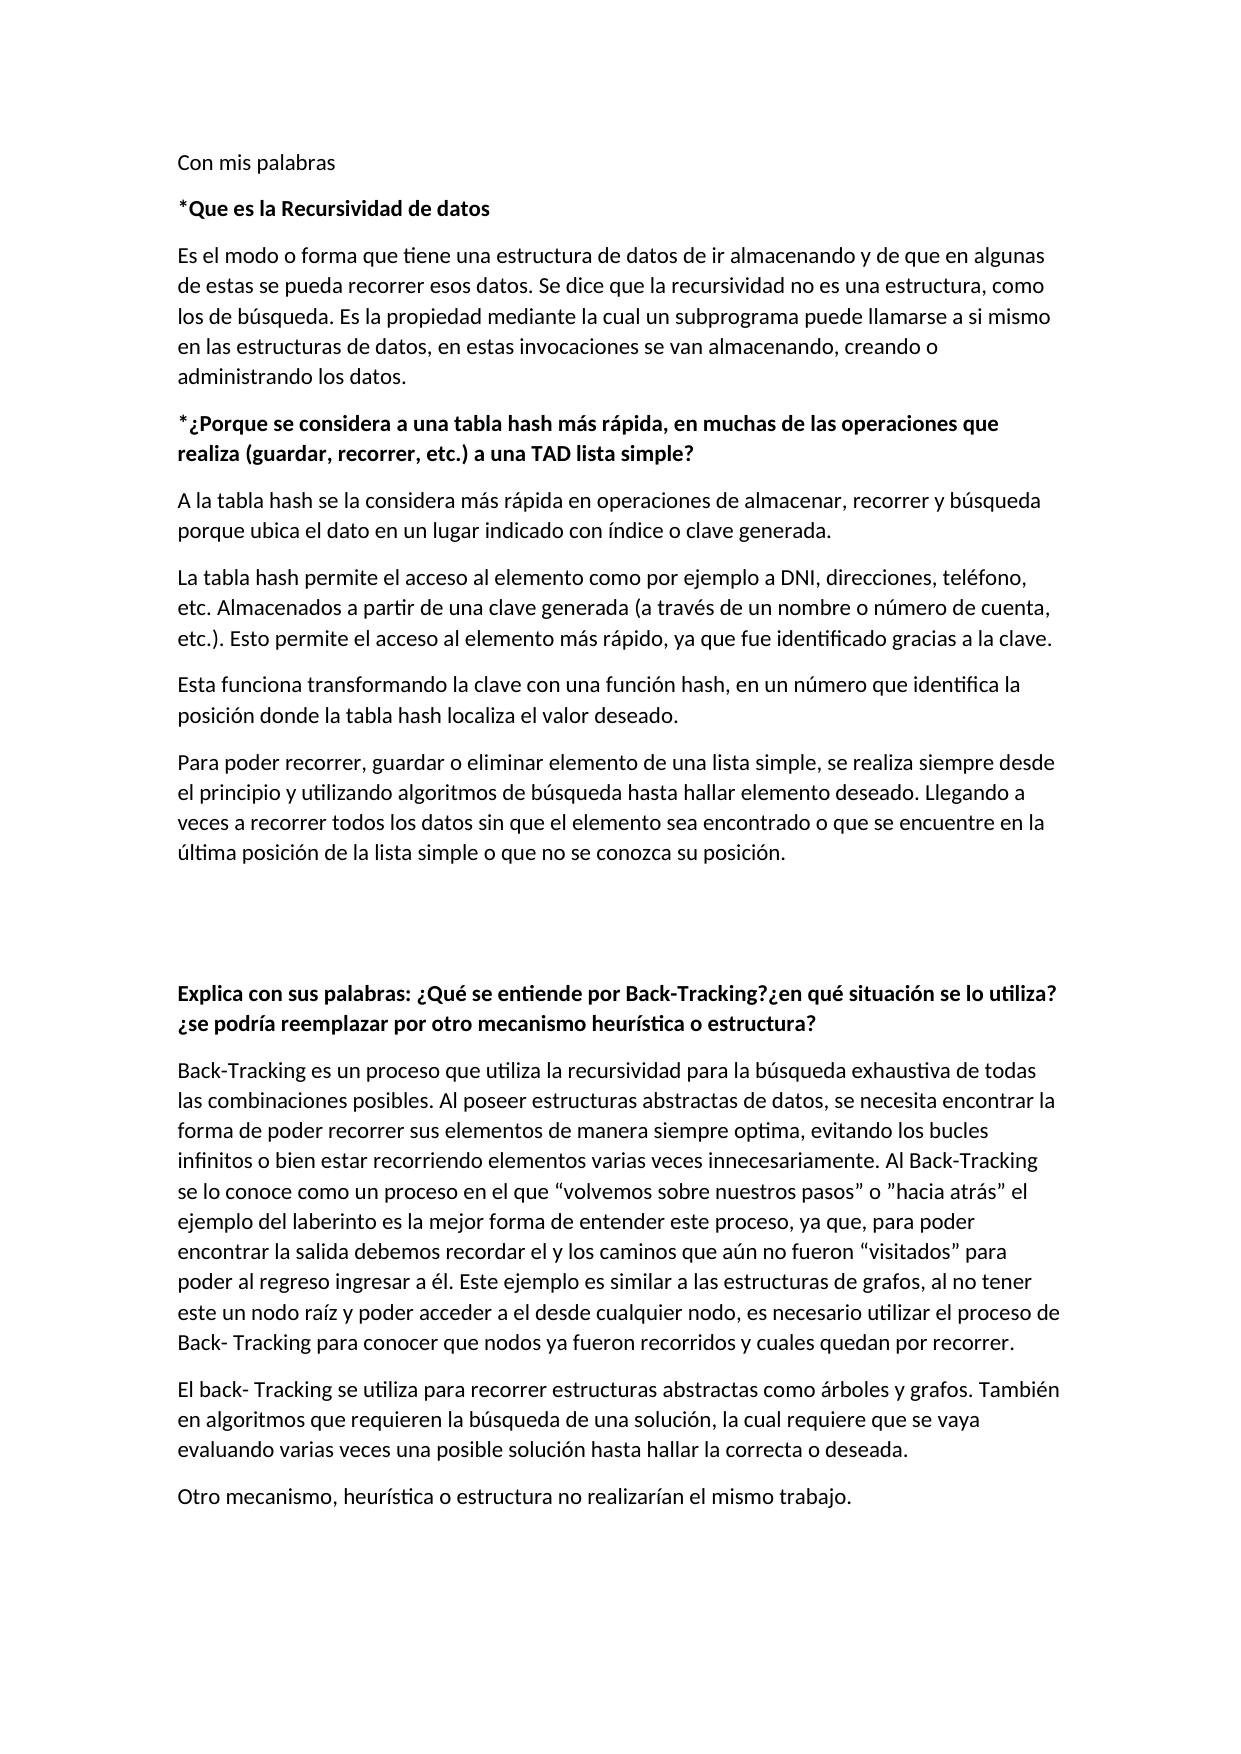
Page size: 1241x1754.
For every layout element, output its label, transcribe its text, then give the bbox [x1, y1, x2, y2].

text El back- Tracking se utiliza para recorrer estructuras abstractas como árboles y grafos. También en algoritmos que requieren la búsqueda de una solución, la cual requiere que se vaya evaluando varias veces una posible solución hasta hallar la correcta o deseada. [177, 1375, 1063, 1463]
text Para poder recorrer, guardar o eliminar elemento de una lista simple, se realiza siempre desde el principio y utilizando algoritmos de búsqueda hasta hallar elemento deseado. Llegando a veces a recorrer todos los datos sin que el elemento sea encontrado o que se encuentre en la última posición de la lista simple o que no se conozca su posición. [177, 748, 1063, 866]
text Back-Tracking es un proceso que utiliza la recursividad para la búsqueda exhaustiva de todas las combinaciones posibles. Al poseer estructuras abstractas de datos, se necesita encontrar la forma de poder recorrer sus elementos de manera siempre optima, evitando los bucles infinitos o bien estar recorriendo elementos varias veces innecesariamente. Al Back-Tracking se lo conoce como un proceso en el que “volvemos sobre nuestros pasos” o ”hacia atrás” el ejemplo del laberinto es la mejor forma de entender este proceso, ya que, para poder encontrar la salida debemos recordar el y los caminos que aún no fueron “visitados” para poder al regreso ingresar a él. Este ejemplo es similar a las estructuras de grafos, al no tener este un nodo raíz y poder acceder a el desde cualquier nodo, es necesario utilizar el proceso de Back- Tracking para conocer que nodos ya fueron recorridos y cuales quedan por recorrer. [177, 1056, 1063, 1356]
text Esta funciona transformando la clave con una función hash, en un número que identifica la posición donde la tabla hash localiza el valor deseado. [177, 671, 1063, 729]
text Es el modo o forma que tiene una estructura de datos de ir almacenando y de que en algunas de estas se pueda recorrer esos datos. Se dice que la recursividad no es una estructura, como los de búsqueda. Es la propiedad mediante la cual un subprograma puede llamarse a si mismo en las estructuras de datos, en estas invocaciones se van almacenando, creando o administrando los datos. [177, 241, 1063, 390]
text Con mis palabras [177, 148, 1063, 176]
text Otro mecanismo, heurística o estructura no realizarían el mismo trabajo. [177, 1482, 1063, 1510]
text *¿Porque se considera a una tabla hash más rápida, en muchas de las operaciones que realiza (guardar, recorrer, etc.) a una TAD lista simple? [177, 409, 1063, 467]
text A la tabla hash se la considera más rápida en operaciones de almacenar, recorrer y búsqueda porque ubica el dato en un lugar indicado con índice o clave generada. [177, 486, 1063, 544]
text Explica con sus palabras: ¿Qué se entiende por Back-Tracking?¿en qué situación se lo utiliza? ¿se podría reemplazar por otro mecanismo heurística o estructura? [177, 979, 1063, 1037]
text *Que es la Recursividad de datos [177, 194, 1063, 222]
text La tabla hash permite el acceso al elemento como por ejemplo a DNI, direcciones, teléfono, etc. Almacenados a partir de una clave generada (a través de un nombre o número de cuenta, etc.). Esto permite el acceso al elemento más rápido, ya que fue identificado gracias a la clave. [177, 563, 1063, 652]
